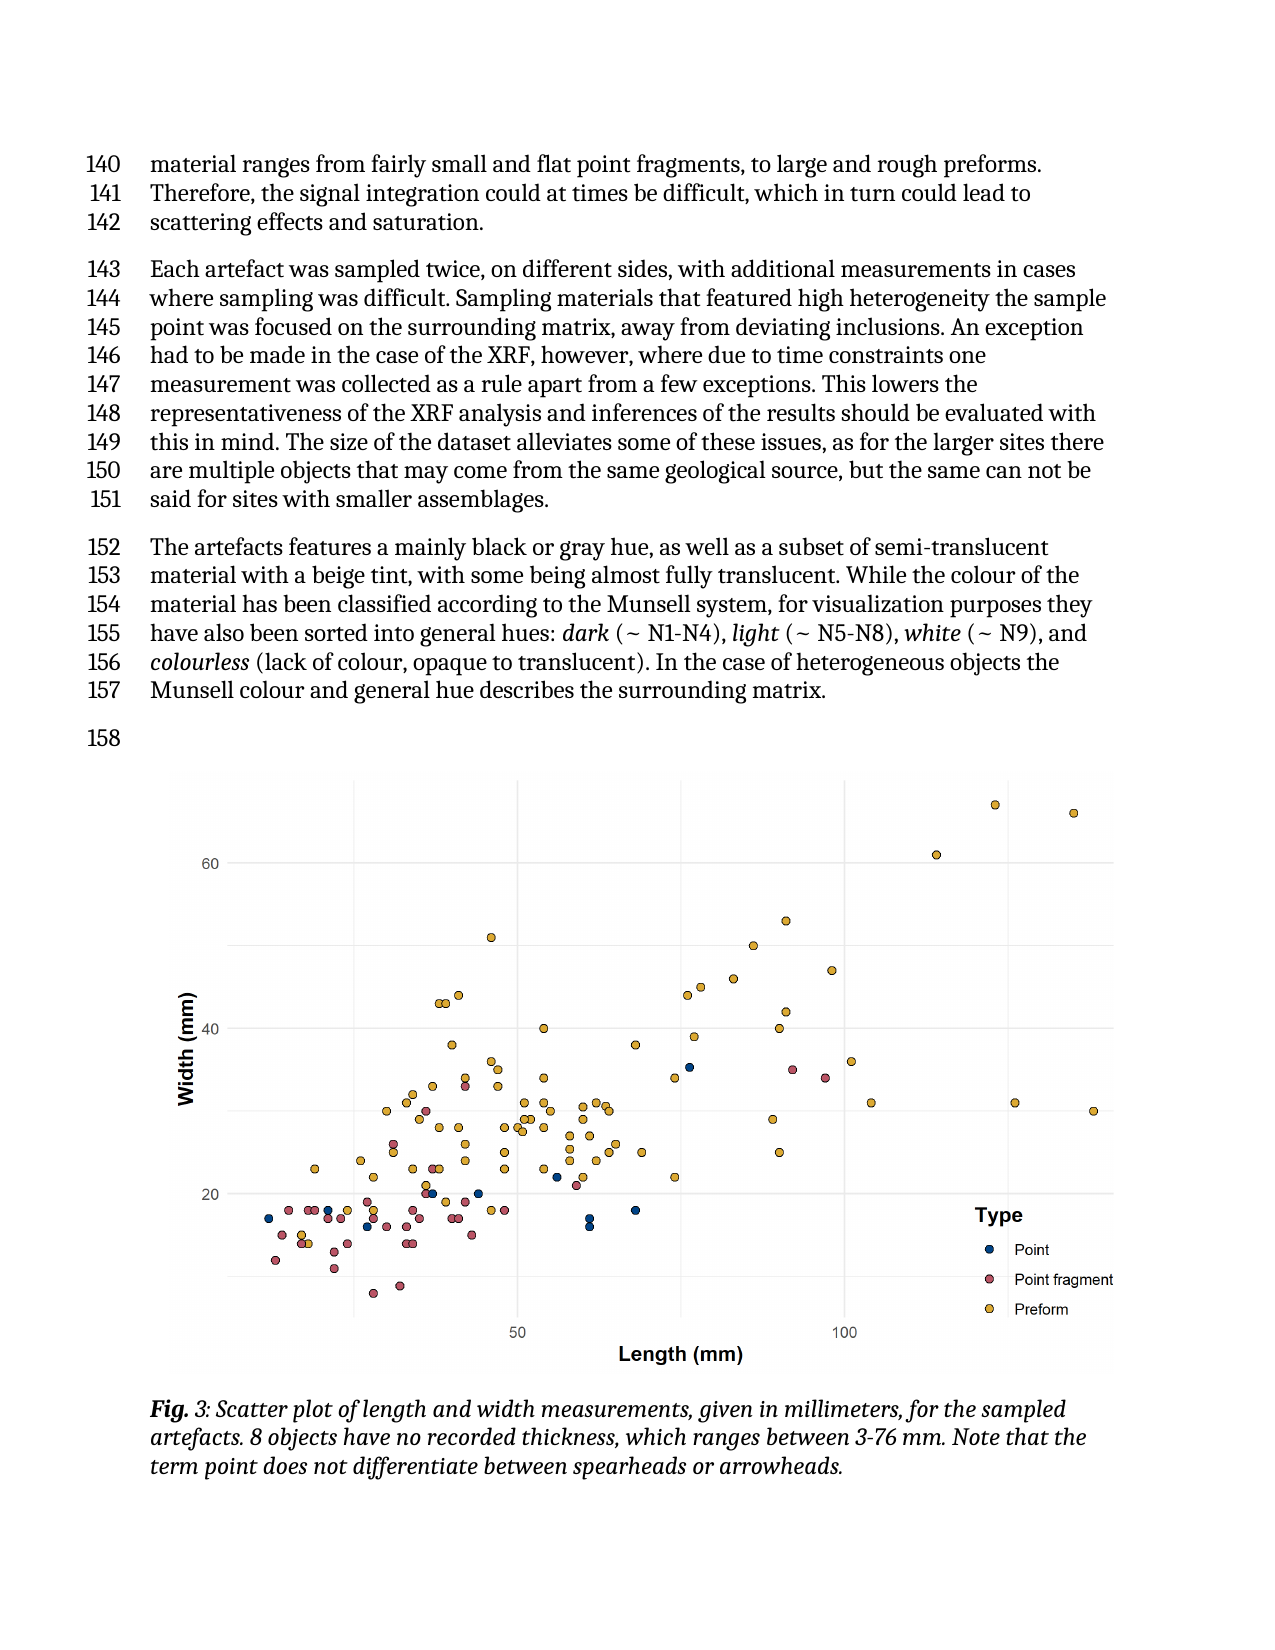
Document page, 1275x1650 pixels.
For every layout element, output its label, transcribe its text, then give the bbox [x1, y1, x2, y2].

picture [168, 771, 1114, 1374]
table_header Fig. 3: Scatter plot of length and width measurements, given in millimeters, for the sampled artefacts. 8 objects have no recorded thickness, which ranges between 3-76 mm. Note that the term point does not differentiate between spearheads or arrowheads. [139, 771, 1114, 1493]
text Each artefact was sampled twice, on different sides, with additional measurements in cases where sampling was difficult. Sampling materials that featured high heterogeneity the sample point was focused on the surrounding matrix, away from deviating inclusions. An exception had to be made in the case of the XRF, however, where due to time constraints one measurement was collected as a rule apart from a few exceptions. This lowers the representativeness of the XRF analysis and inferences of the results should be evaluated with this in mind. The size of the dataset alleviates some of these issues, as for the larger sites there are multiple objects that may come from the same geological source, but the same can not be said for sites with smaller assemblages. [150, 255, 1125, 514]
text The artefacts features a mainly black or gray hue, as well as a subset of semi-translucent material with a beige tint, with some being almost fully translucent. While the colour of the material has been classified according to the Munsell system, for visualization purposes they have also been sorted into general hues: dark (~ N1-N4), light (~ N5-N8), white (~ N9), and colourless (lack of colour, opaque to translucent). In the case of heterogeneous objects the Munsell colour and general hue describes the surrounding matrix. [150, 532, 1125, 705]
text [150, 150, 1125, 236]
